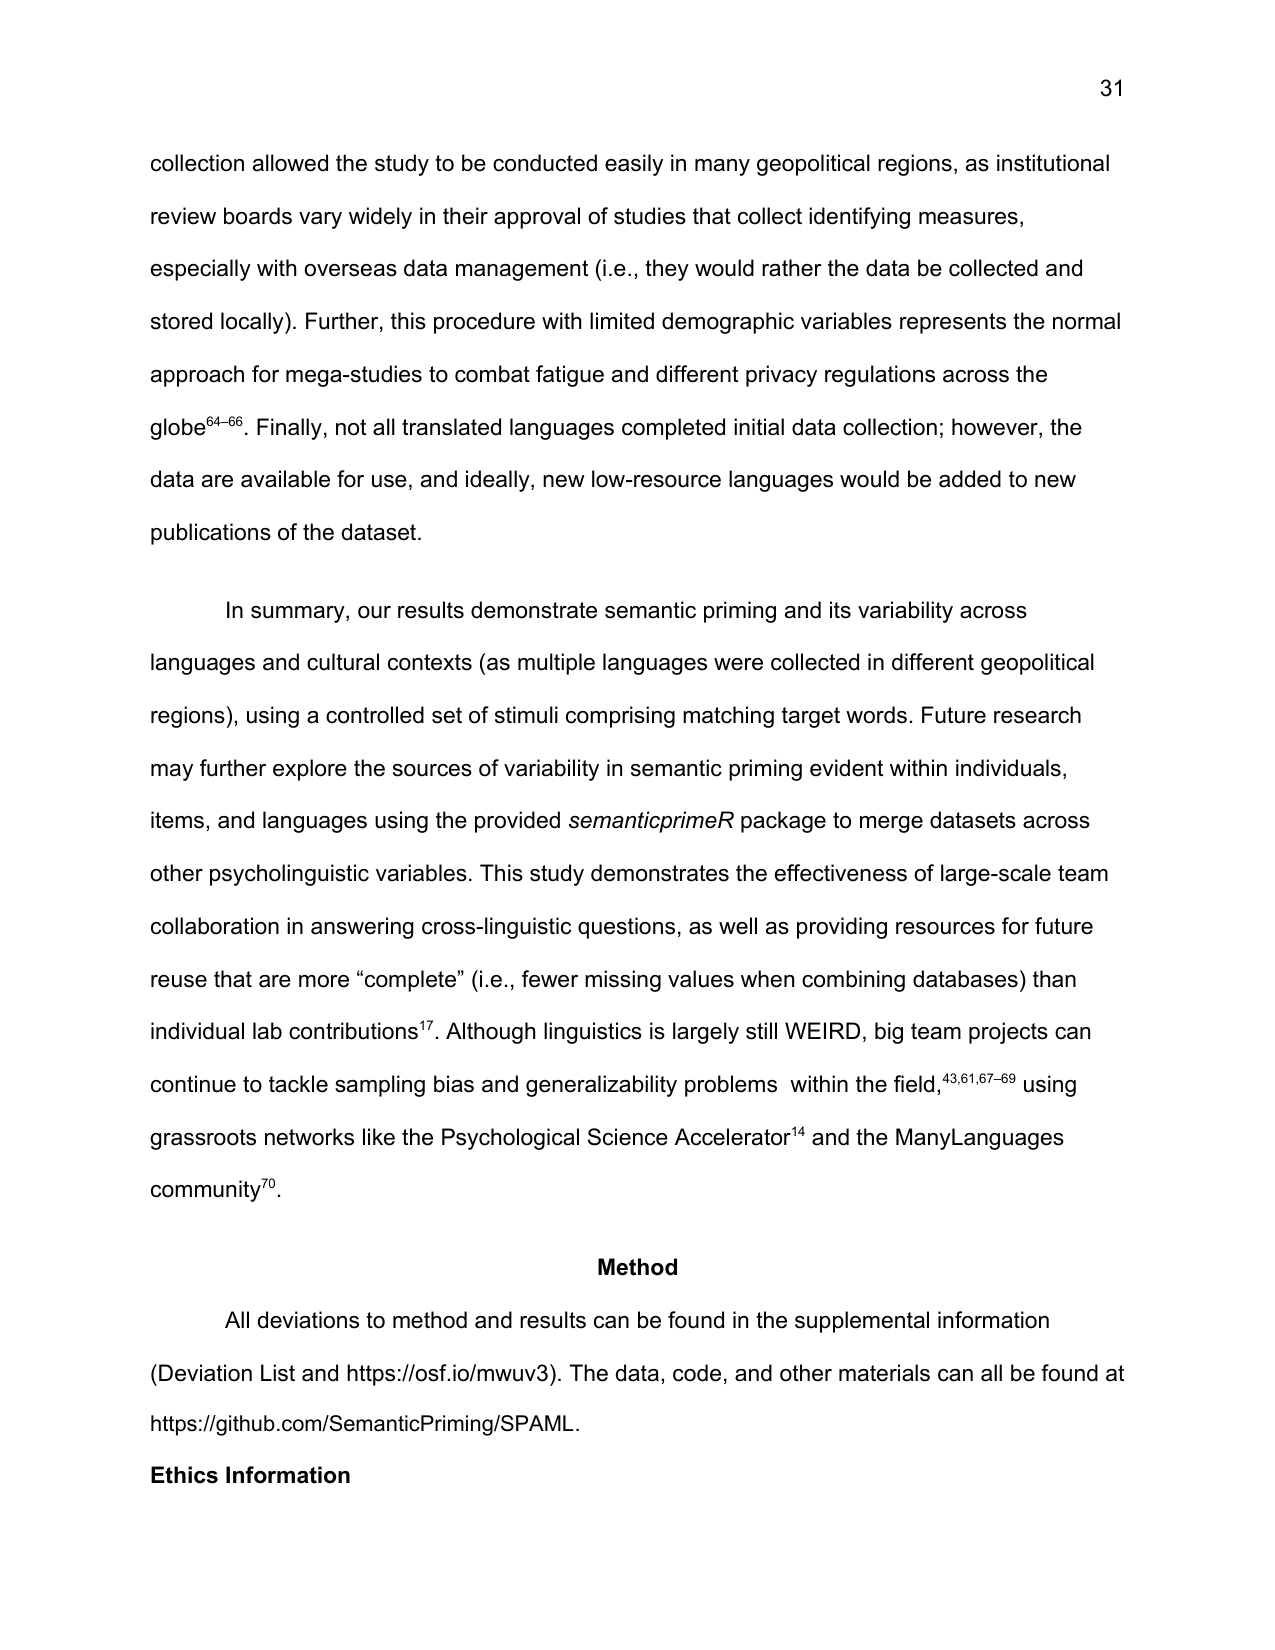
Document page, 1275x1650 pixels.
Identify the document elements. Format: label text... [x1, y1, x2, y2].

text All deviations to method and results can be found in the supplemental information (Deviation List and https://osf.io/mwuv3). The data, code, and other materials can all be found at https://github.com/SemanticPriming/SPAML. [150, 1307, 1125, 1436]
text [150, 150, 1125, 545]
text Method [150, 1254, 1125, 1281]
text Ethics Information [150, 1462, 1125, 1488]
text In summary, our results demonstrate semantic priming and its variability across languages and cultural contexts (as multiple languages were collected in different geopolitical regions), using a controlled set of stimuli comprising matching target words. Future research may further explore the sources of variability in semantic priming evident within individuals, items, and languages using the provided semanticprimeR package to merge datasets across other psycholinguistic variables. This study demonstrates the effectiveness of large-scale team collaboration in answering cross-linguistic questions, as well as providing resources for future reuse that are more “complete” (i.e., fewer missing values when combining databases) than individual lab contributions17. Although linguistics is largely still WEIRD, big team projects can continue to tackle sampling bias and generalizability problems within the field,43,61,67–69 using grassroots networks like the Psychological Science Accelerator14 and the ManyLanguages community70. [150, 597, 1125, 1203]
